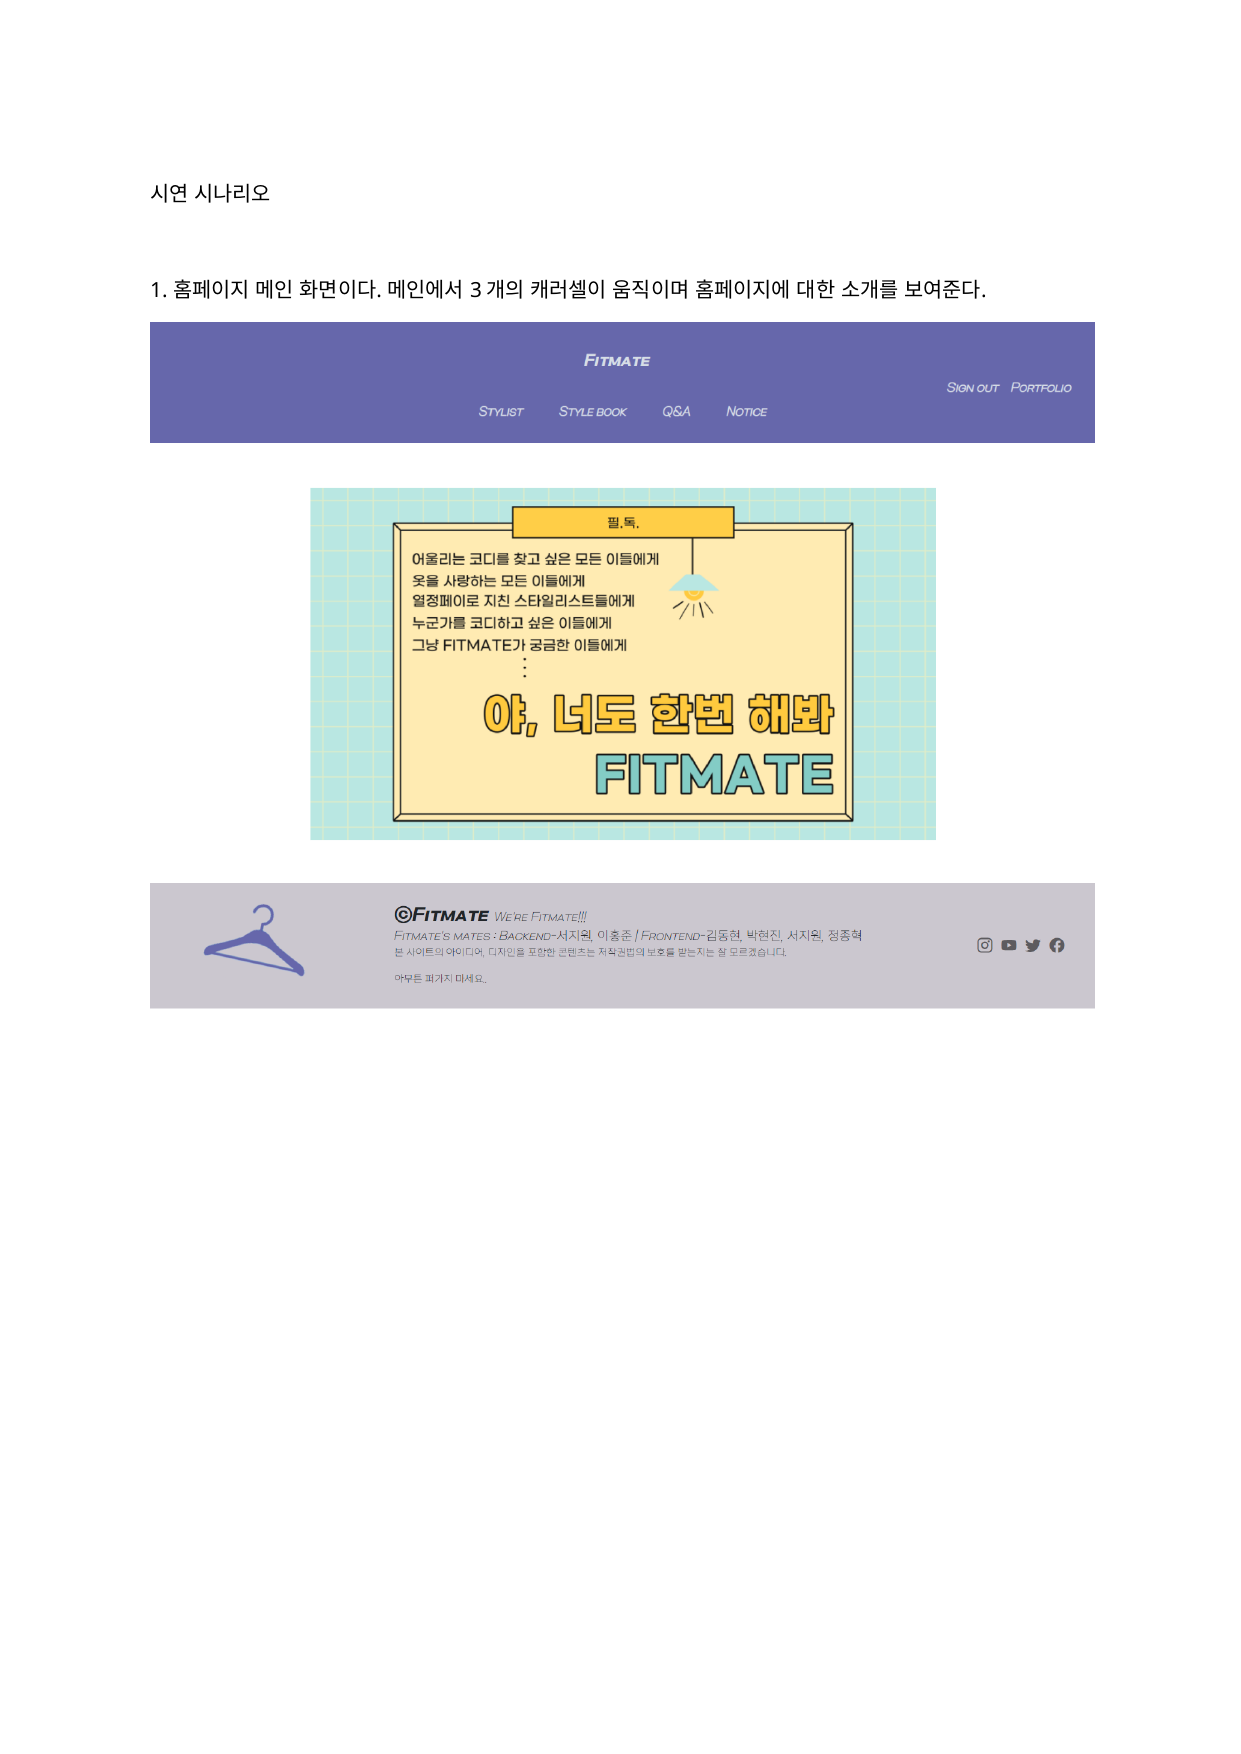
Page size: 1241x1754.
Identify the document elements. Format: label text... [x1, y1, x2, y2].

picture [150, 322, 1095, 1010]
text 시연 시나리오 [150, 177, 1090, 207]
text 1. 홈페이지 메인 화면이다. 메인에서 3개의 캐러셀이 움직이며 홈페이지에 대한 소개를 보여준다. [150, 274, 1090, 304]
